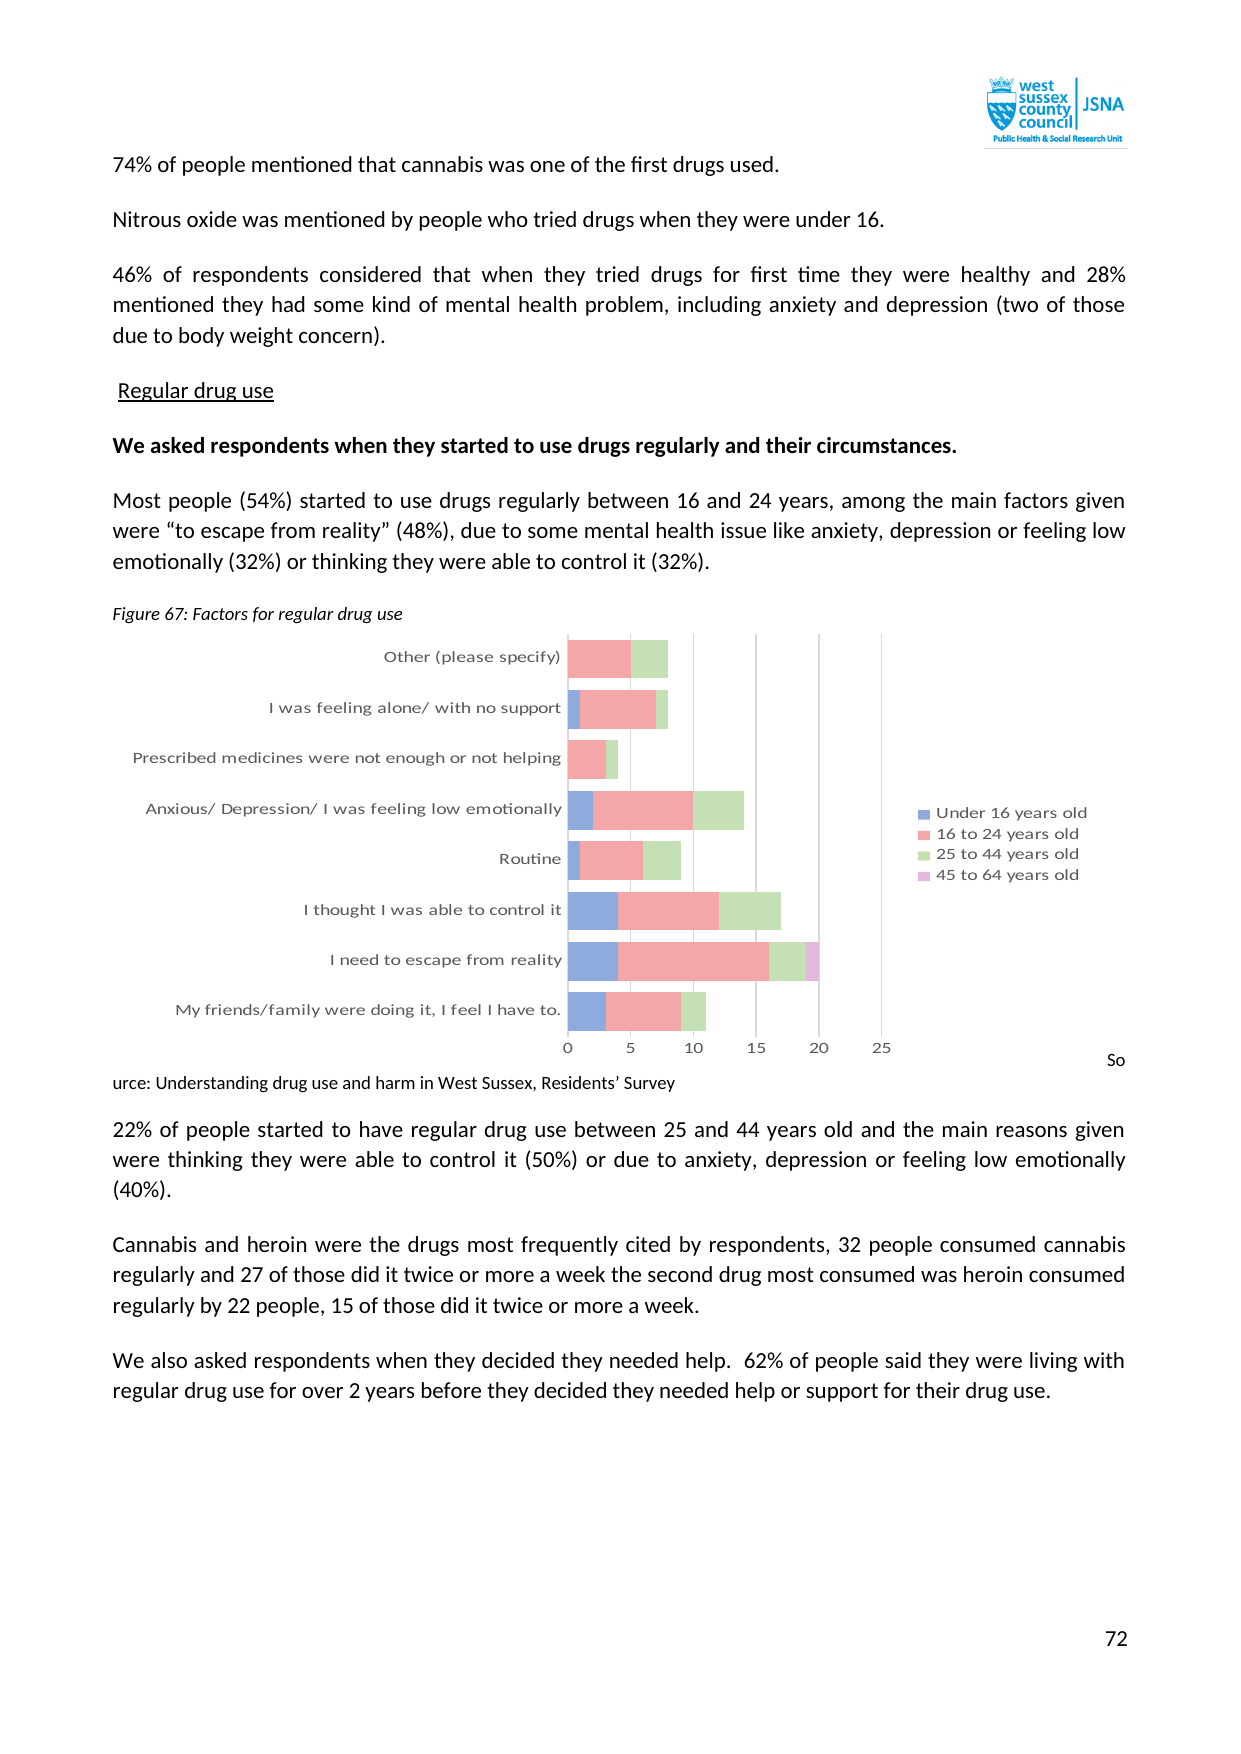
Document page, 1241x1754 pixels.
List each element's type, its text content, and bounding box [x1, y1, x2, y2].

text 22% of people started to have regular drug use between 25 and 44 years old and the main reasons given were thinking they were able to control it (50%) or due to anxiety, depression or feeling low emotionally (40%). [112, 1115, 1128, 1203]
picture [981, 73, 1128, 149]
text Regular drug use [112, 376, 1128, 404]
text We also asked respondents when they decided they needed help. 62% of people said they were living with regular drug use for over 2 years before they decided they needed help or support for their drug use. [112, 1346, 1128, 1404]
text We asked respondents when they started to use drugs regularly and their circumstances. [112, 431, 1128, 459]
text Most people (54%) started to use drugs regularly between 16 and 24 years, among the main factors given were “to escape from reality” (48%), due to some mental health issue like anxiety, depression or feeling low emotionally (32%) or thinking they were able to control it (32%). [112, 486, 1128, 575]
text 74% of people mentioned that cannabis was one of the first drugs used. [112, 150, 1128, 178]
text Cannabis and heroin were the drugs most frequently cited by respondents, 32 people consumed cannabis regularly and 27 of those did it twice or more a week the second drug most consumed was heroin consumed regularly by 22 people, 15 of those did it twice or more a week. [112, 1230, 1128, 1319]
text Figure 67: Factors for regular drug useSource: Understanding drug use and harm in West Sussex, Residents’ Survey [112, 602, 1128, 1094]
text Nitrous oxide was mentioned by people who tried drugs when they were under 16. [112, 205, 1128, 233]
text 46% of respondents considered that when they tried drugs for first time they were healthy and 28% mentioned they had some kind of mental health problem, including anxiety and depression (two of those due to body weight concern). [112, 260, 1128, 349]
